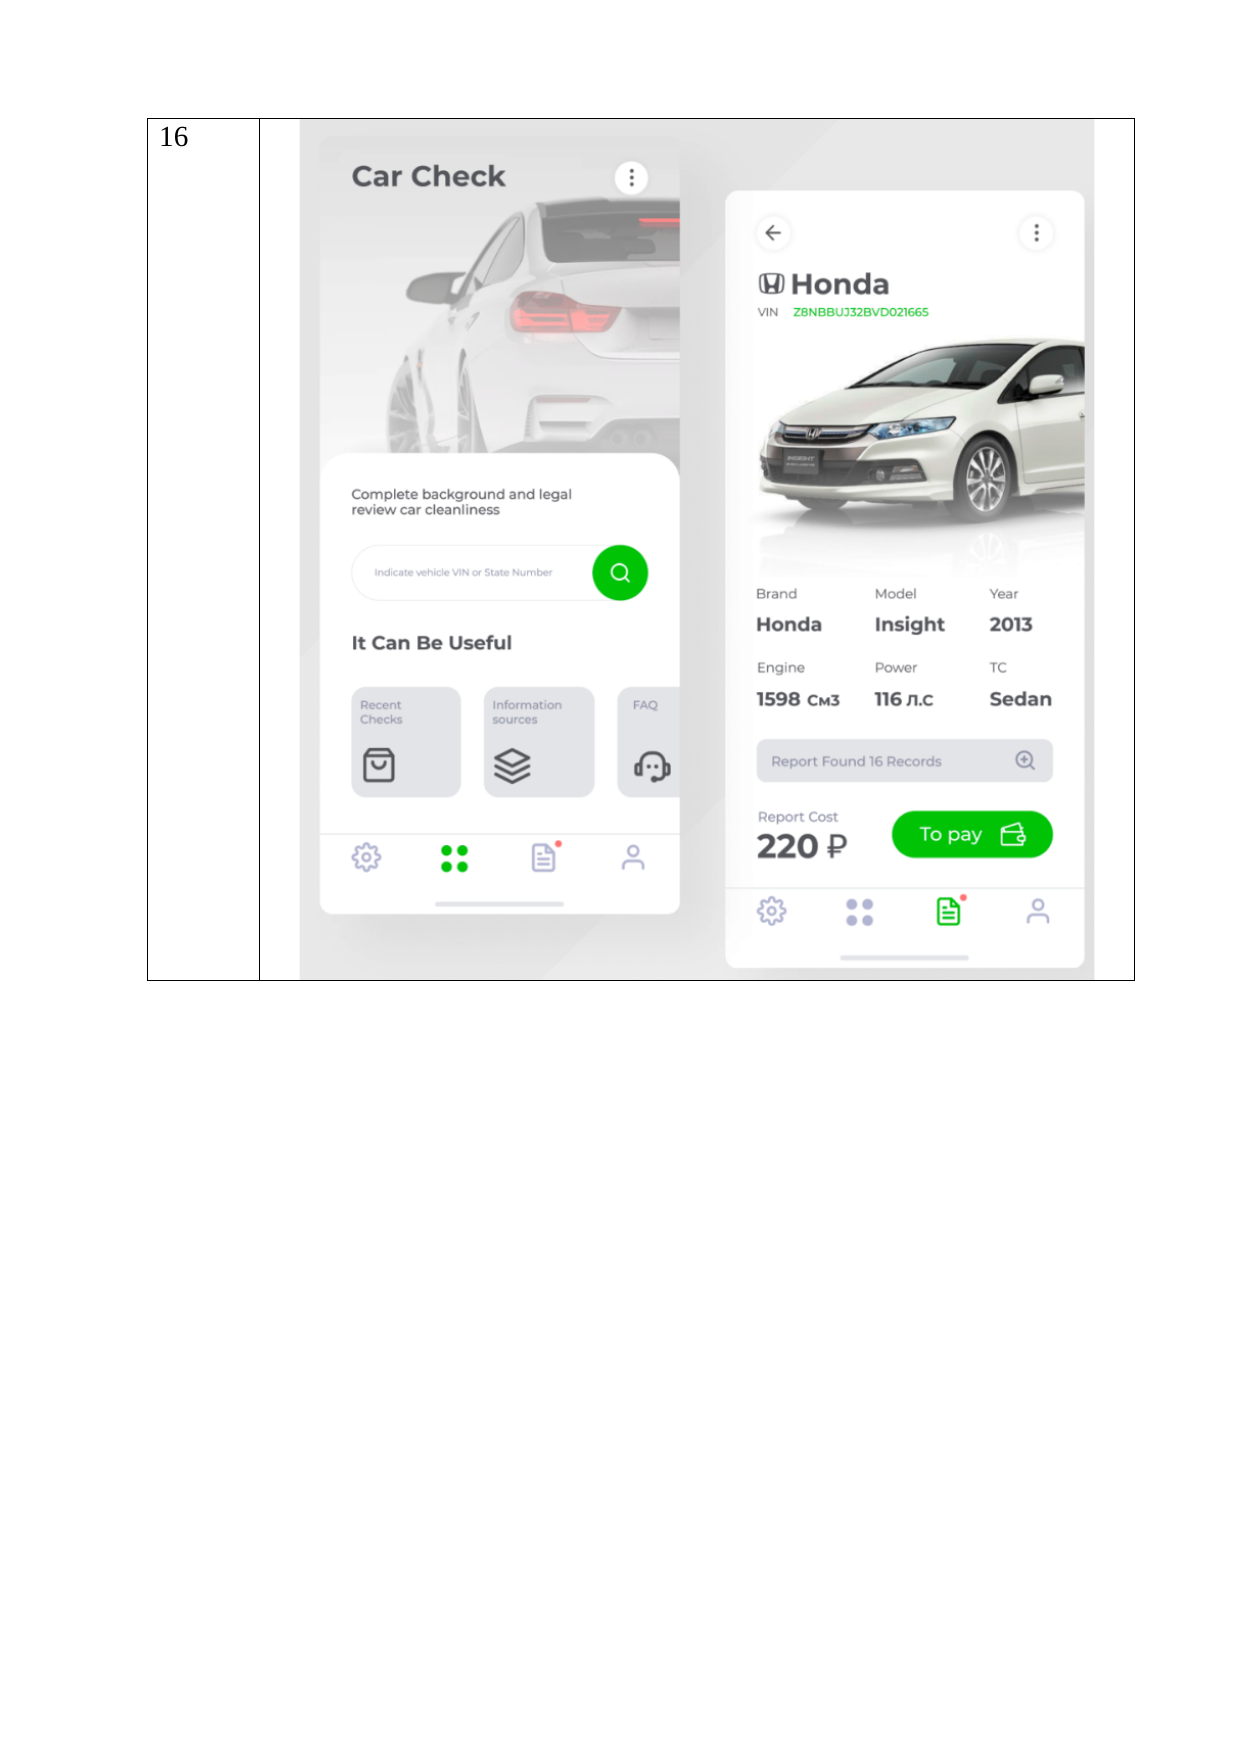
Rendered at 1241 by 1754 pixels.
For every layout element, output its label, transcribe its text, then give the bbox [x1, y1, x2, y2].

table_cell 16 [148, 119, 259, 979]
table_cell [260, 119, 299, 979]
table_cell [1095, 119, 1134, 979]
picture [299, 119, 1095, 980]
